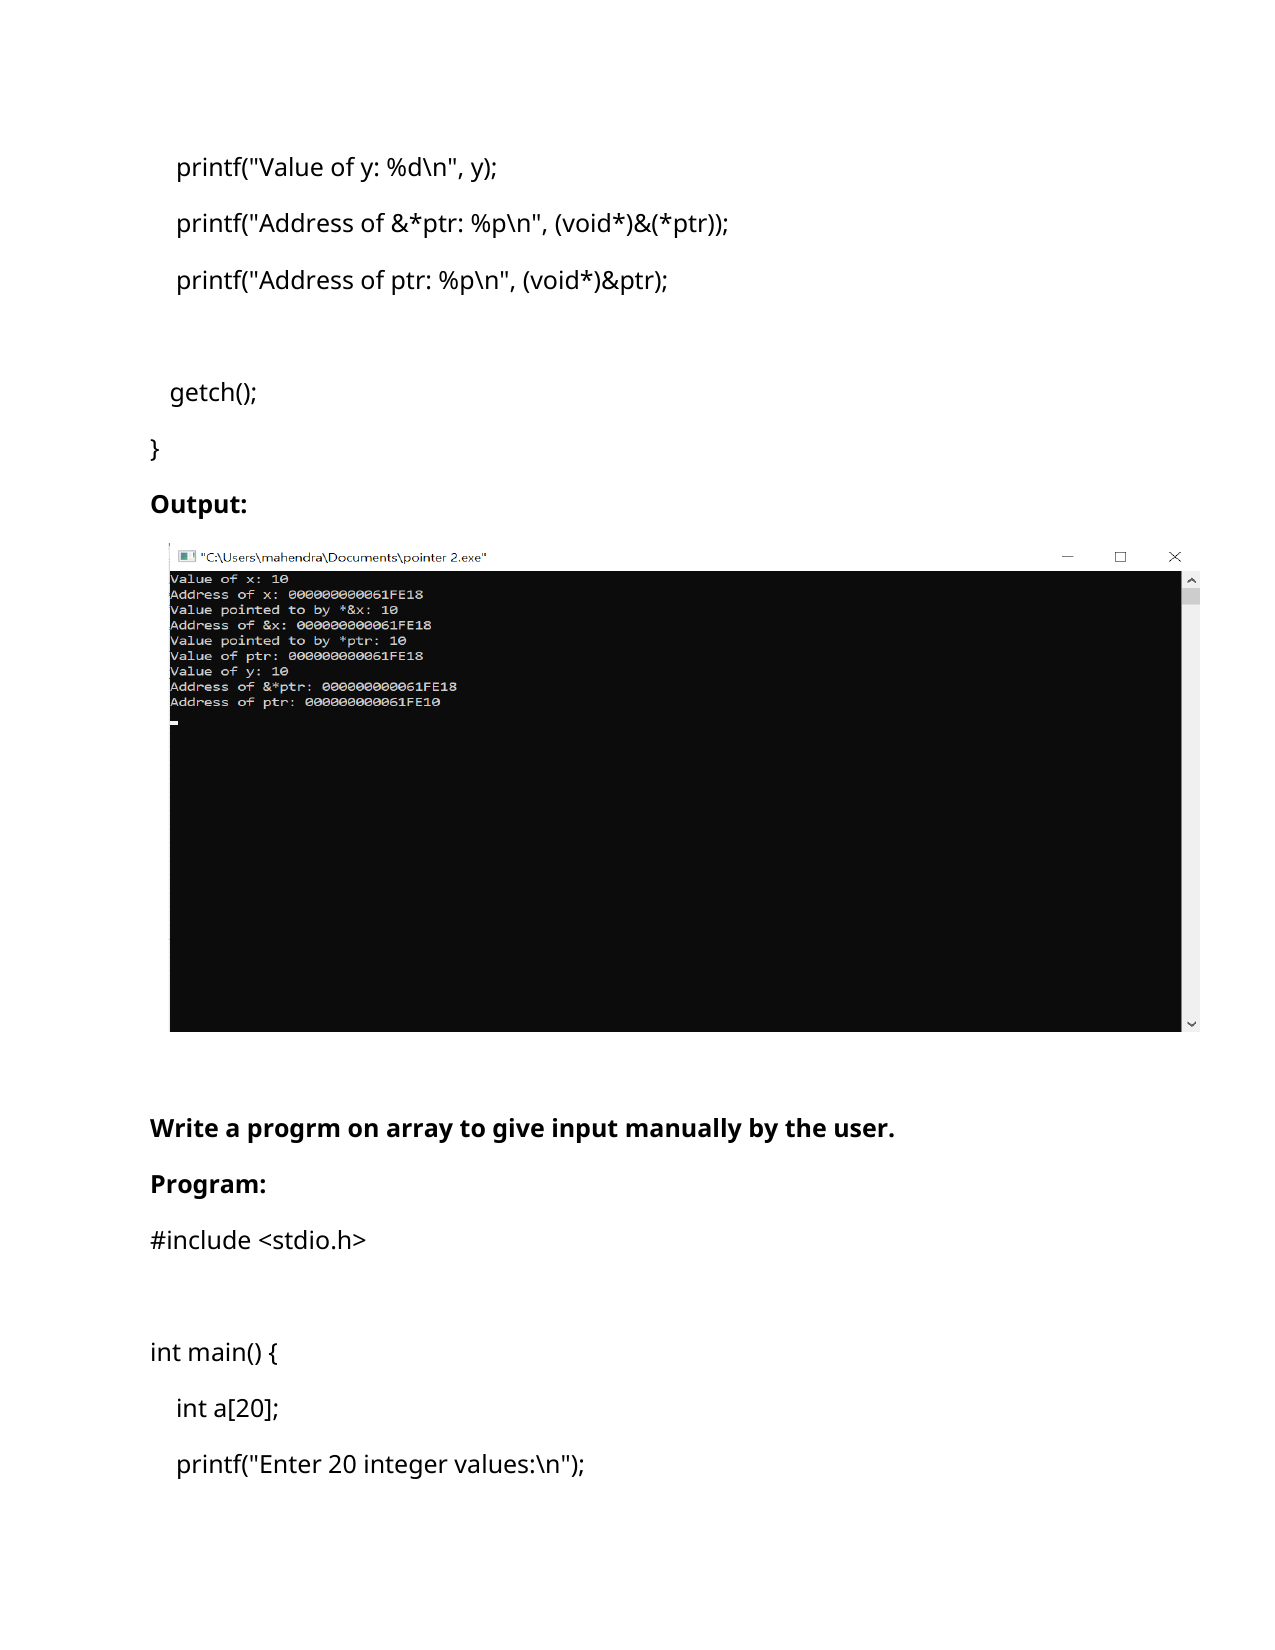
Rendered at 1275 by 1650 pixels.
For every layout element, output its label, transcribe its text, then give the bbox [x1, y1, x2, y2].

text int a[20]; [150, 1391, 1125, 1425]
text printf("Value of y: %d\n", y); [150, 150, 1125, 184]
text } [150, 431, 1125, 465]
text Write a progrm on array to give input manually by the user. [150, 1110, 1125, 1144]
text Program: [150, 1166, 1125, 1201]
text printf("Address of &*ptr: %p\n", (void*)&(*ptr)); [150, 206, 1125, 240]
text printf("Address of ptr: %p\n", (void*)&ptr); [150, 262, 1125, 296]
text int main() { [150, 1335, 1125, 1369]
text printf("Enter 20 integer values:\n"); [150, 1447, 1125, 1481]
text Output: [150, 487, 1125, 521]
text getch(); [150, 374, 1125, 409]
text #include <stdio.h> [150, 1223, 1125, 1257]
